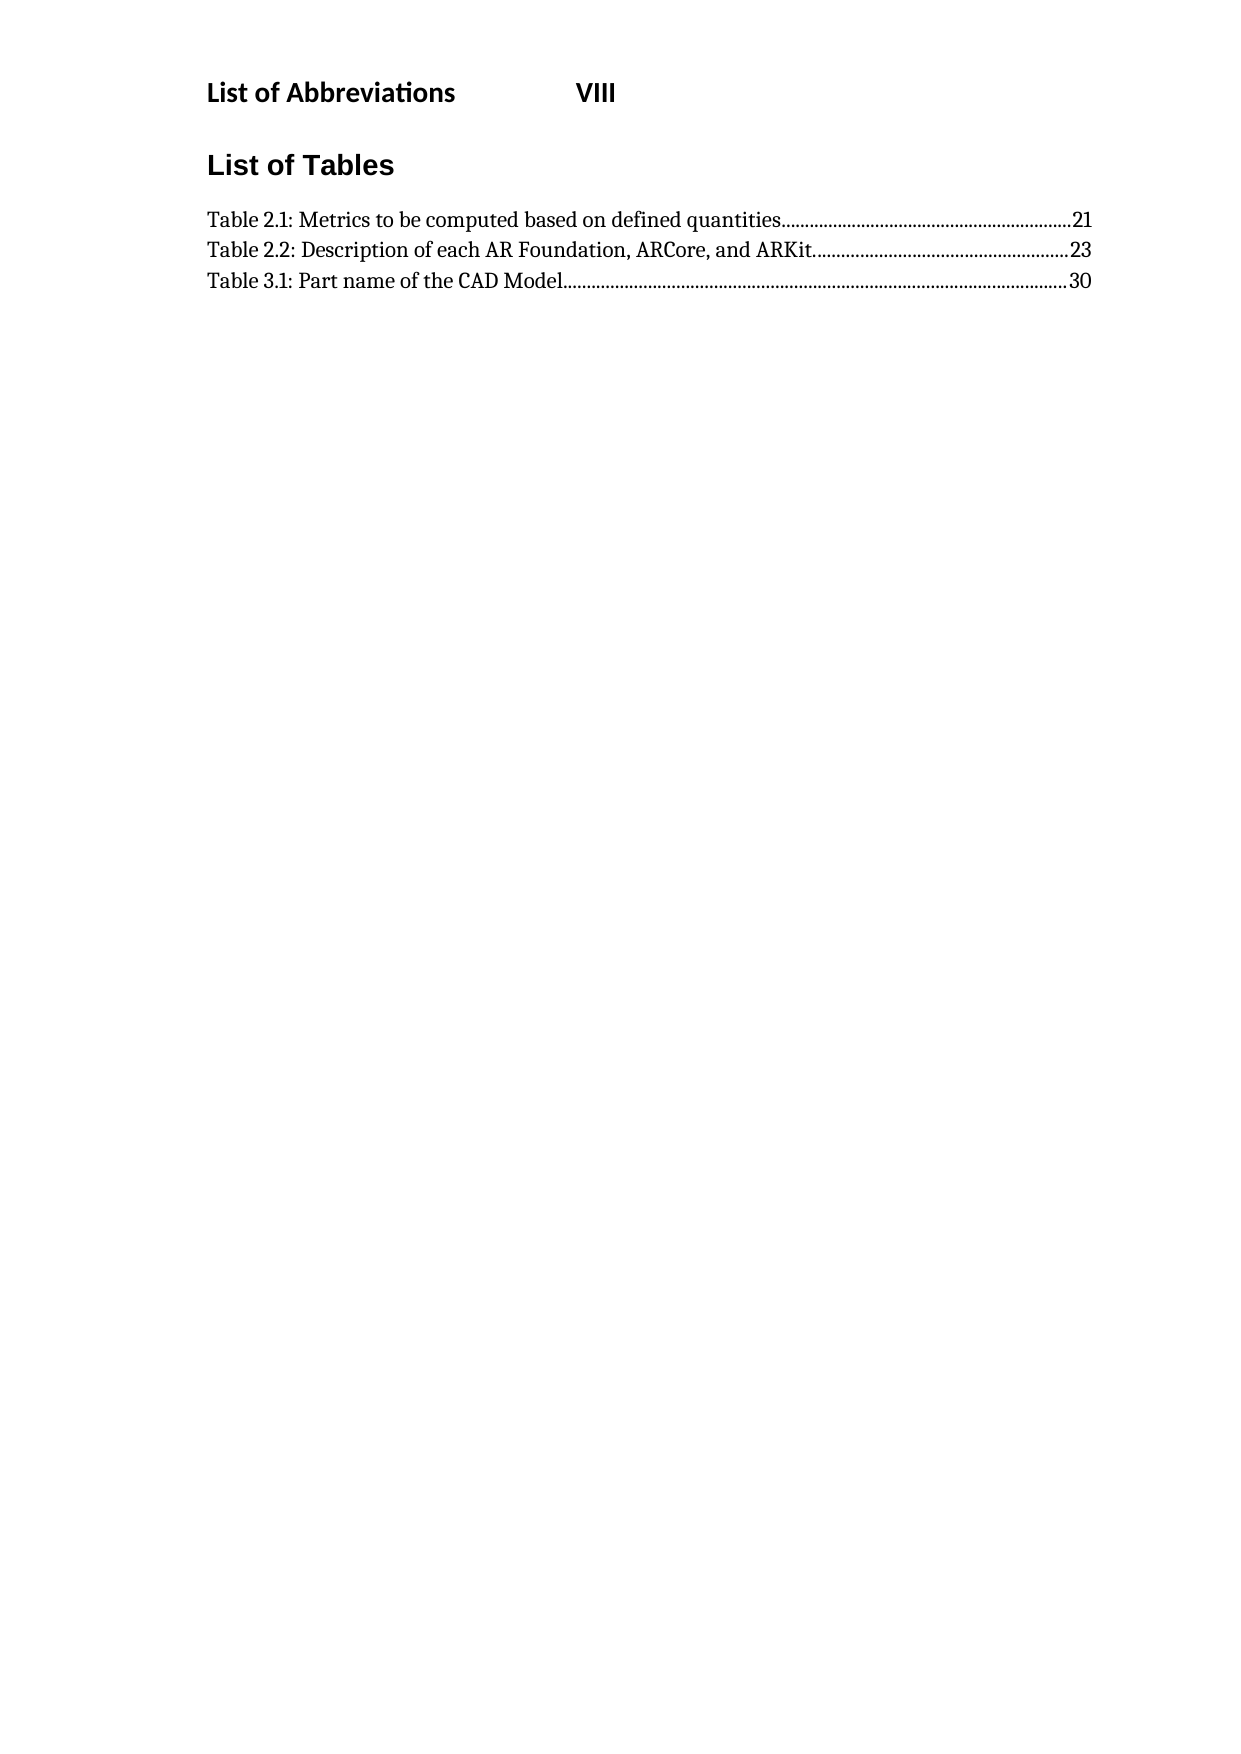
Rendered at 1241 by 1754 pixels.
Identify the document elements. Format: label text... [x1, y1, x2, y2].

text Table 2.1: Metrics to be computed based on defined quantities 21 [207, 207, 1092, 233]
text Table 2.2: Description of each AR Foundation, ARCore, and ARKit. 23 [207, 237, 1092, 264]
text Table 3.1: Part name of the CAD Model 30 [207, 267, 1092, 294]
text List of Tables [207, 148, 1092, 181]
